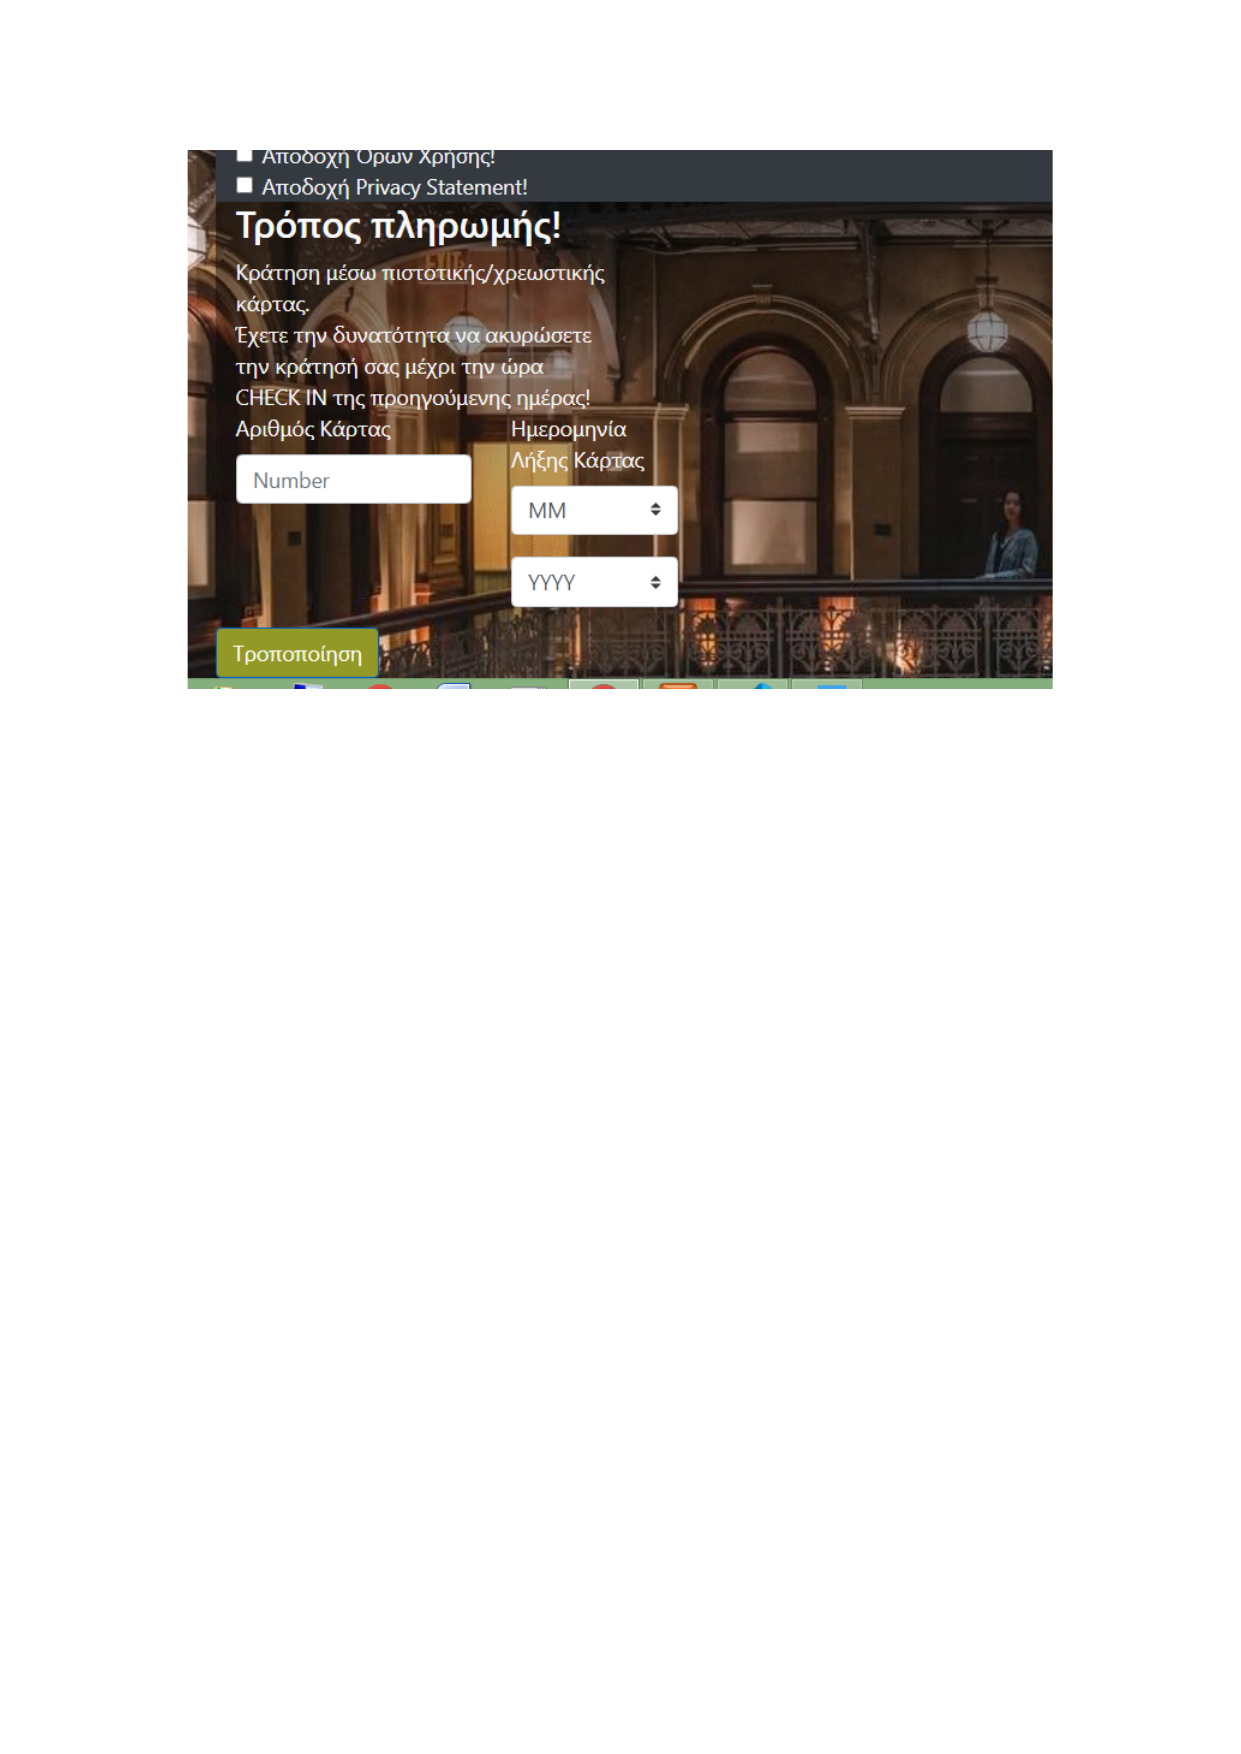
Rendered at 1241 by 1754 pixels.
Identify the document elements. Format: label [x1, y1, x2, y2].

picture [187, 150, 1053, 689]
